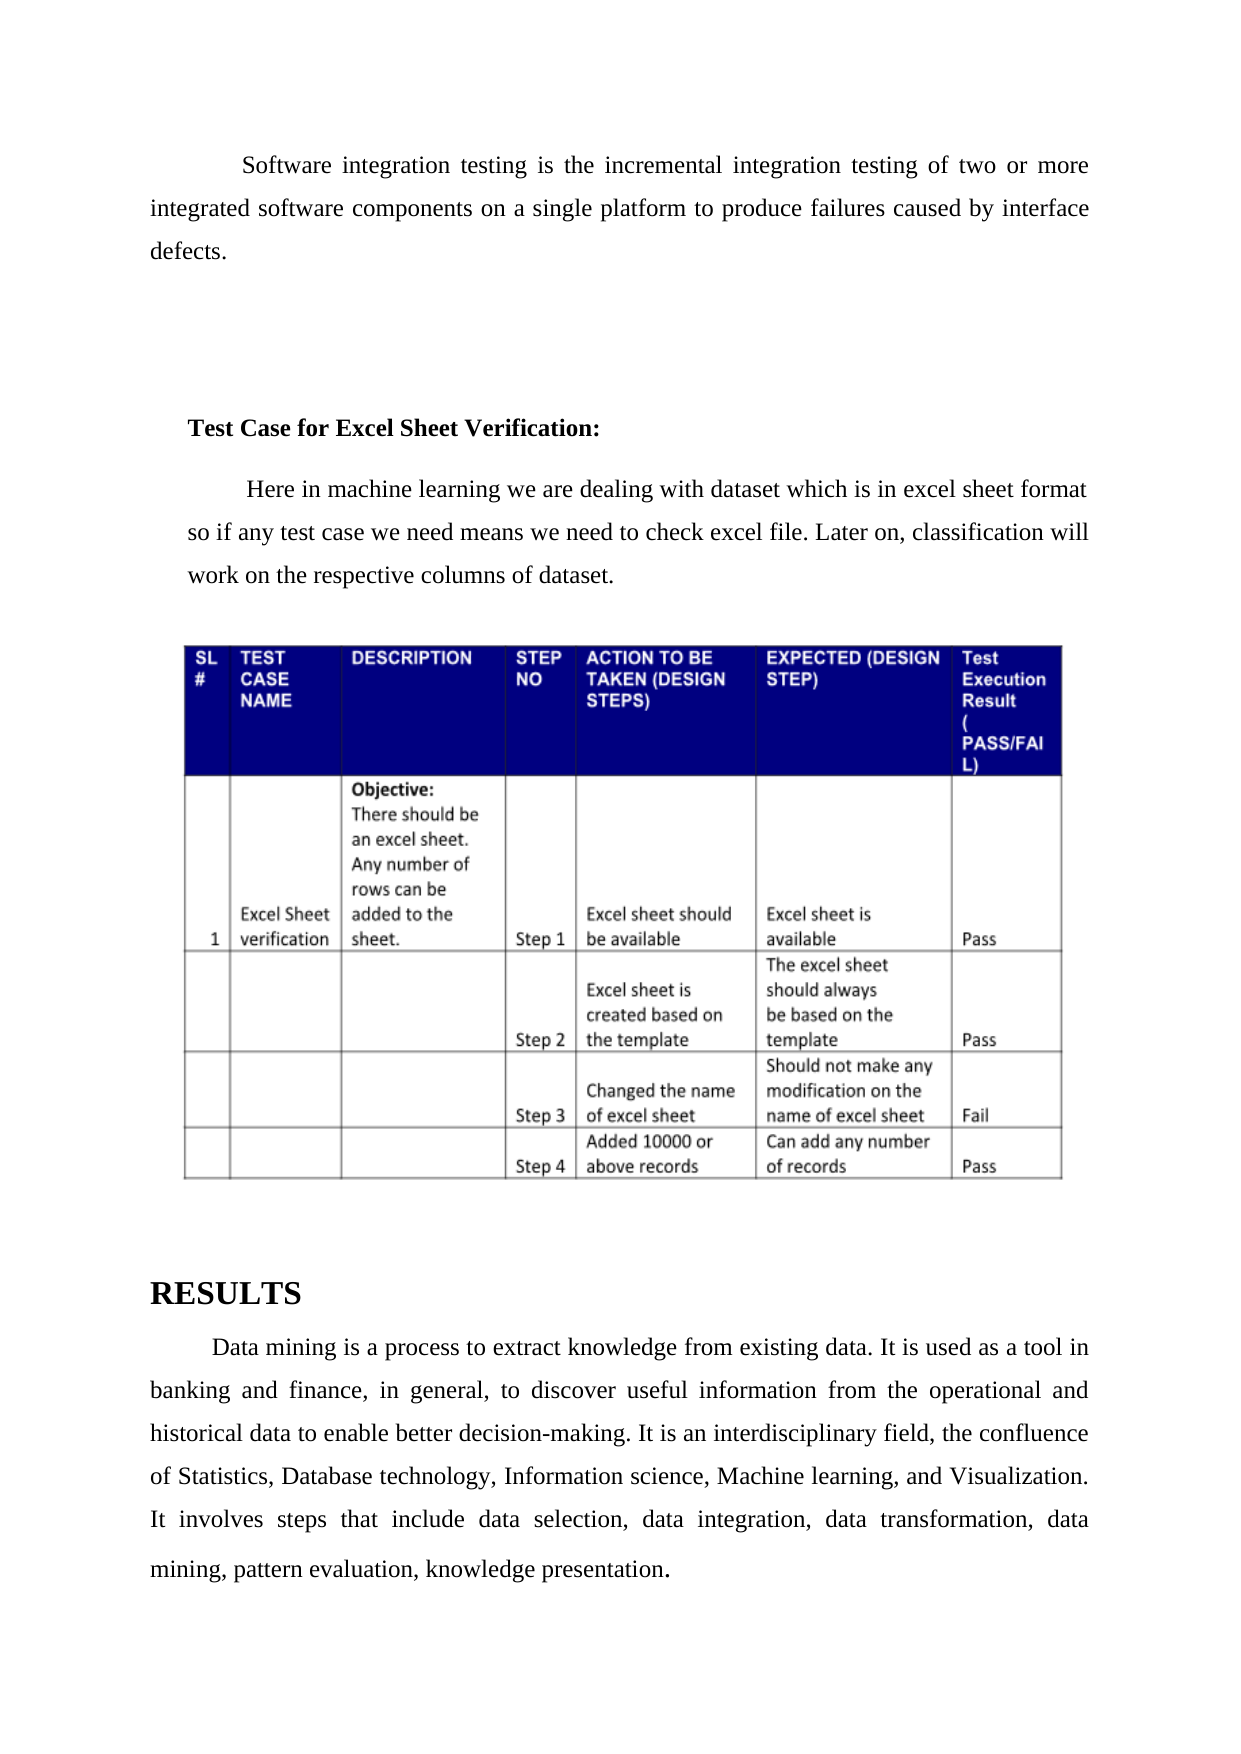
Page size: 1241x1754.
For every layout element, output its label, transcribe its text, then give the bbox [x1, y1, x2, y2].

list Test Case for Excel Sheet Verification: [187, 413, 1090, 442]
list Here in machine learning we are dealing with dataset which is in excel sheet format so if any test case we need means we need to check excel file. Later on, classification will work on the respective columns of dataset. [187, 474, 1090, 589]
list Software integration testing is the incremental integration testing of two or more integrated software components on a single platform to produce failures caused by interface defects. [150, 150, 1090, 265]
picture [168, 620, 1072, 1197]
text Data mining is a process to extract knowledge from existing data. It is used as a tool in banking and finance, in general, to discover useful information from the operational and historical data to enable better decision-making. It is an interdisciplinary field, the confluence of Statistics, Database technology, Information science, Machine learning, and Visualization. It involves steps that include data selection, data integration, data transformation, data mining, pattern evaluation, knowledge presentation. [150, 1332, 1090, 1583]
text RESULTS [150, 1274, 1090, 1312]
